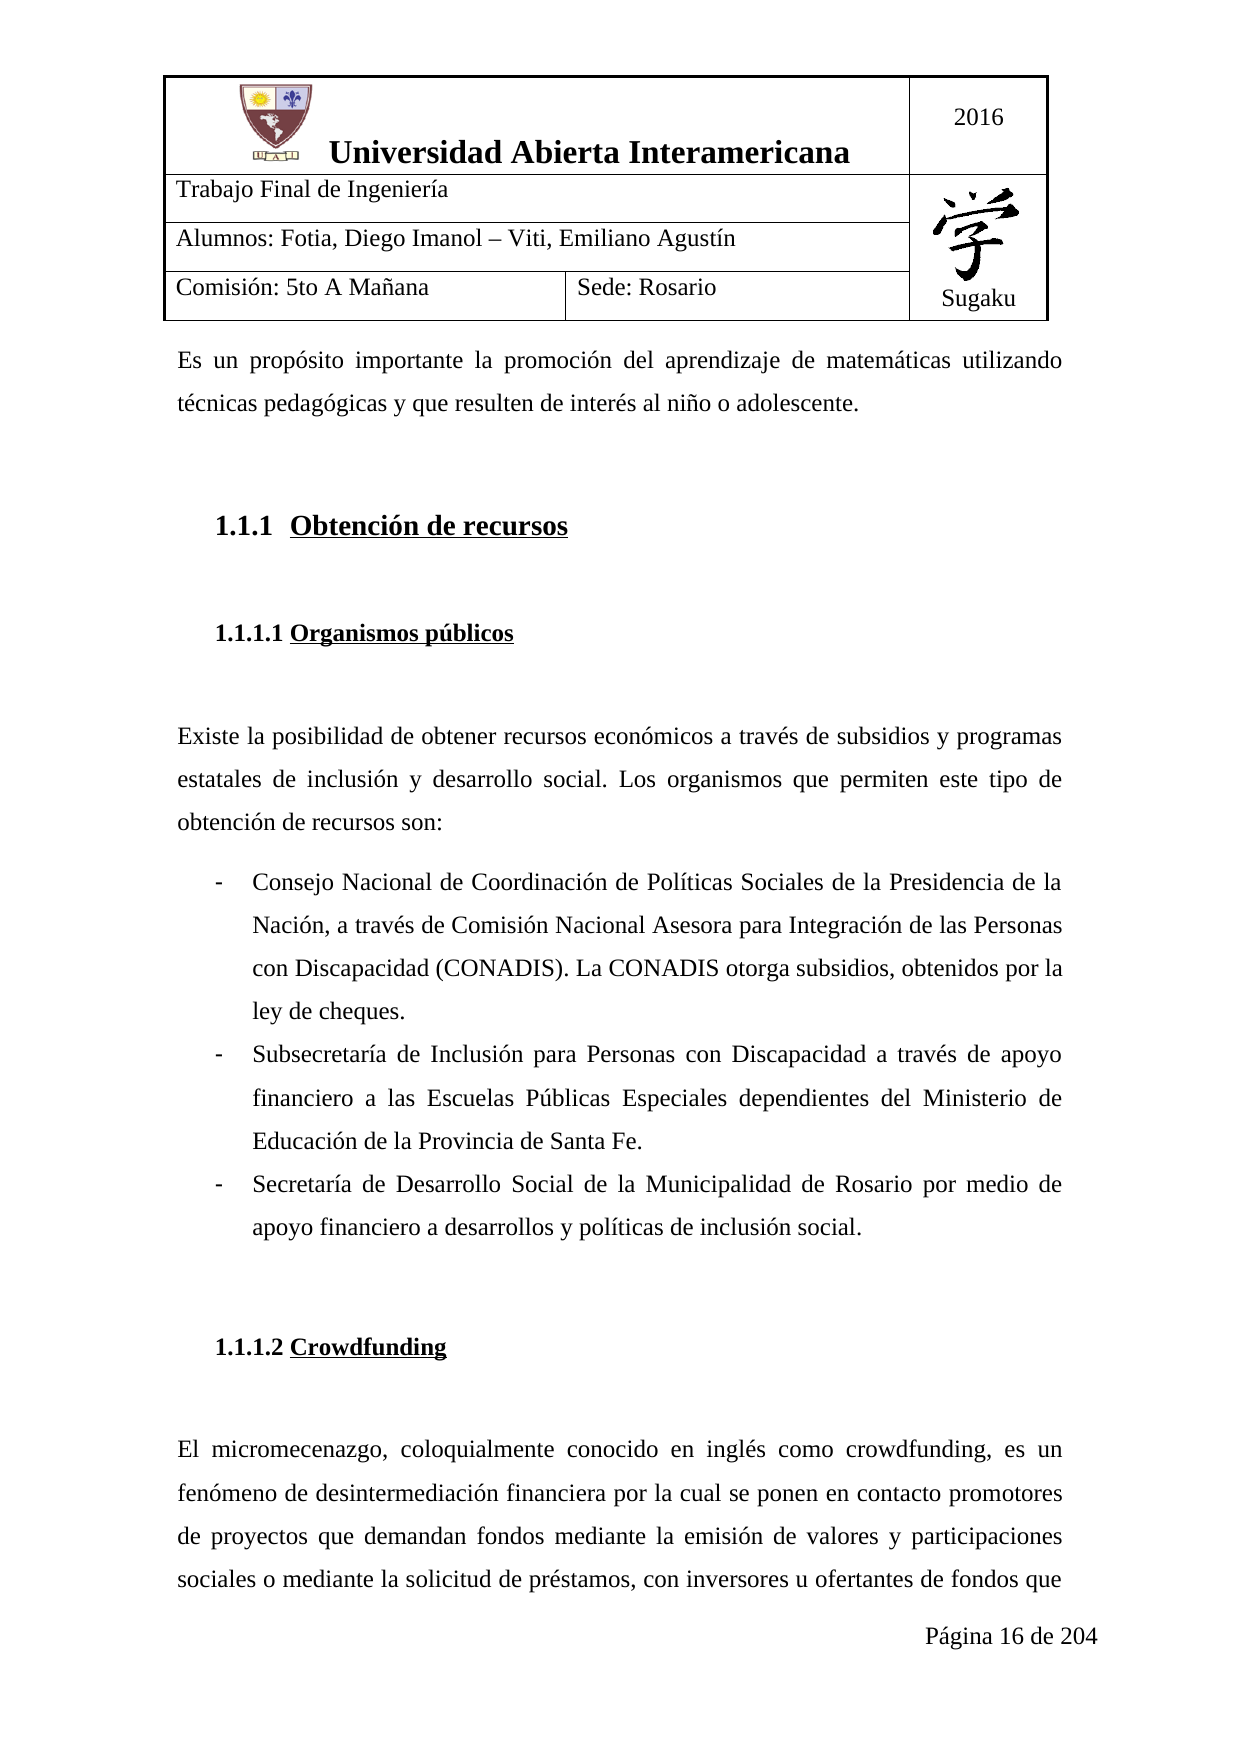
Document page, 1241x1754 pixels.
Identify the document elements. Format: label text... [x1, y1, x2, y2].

list Secretaría de Desarrollo Social de la Municipalidad de Rosario por medio de apoyo financiero a desarrollos y políticas de inclusión social. [214, 1169, 1063, 1241]
text Existe la posibilidad de obtener recursos económicos a través de subsidios y programas estatales de inclusión y desarrollo social. Los organismos que permiten este tipo de obtención de recursos son: [177, 721, 1063, 836]
picture [223, 78, 329, 164]
list Subsecretaría de Inclusión para Personas con Discapacidad a través de apoyo financiero a las Escuelas Públicas Especiales dependientes del Ministerio de Educación de la Provincia de Santa Fe. [214, 1039, 1063, 1154]
picture [927, 181, 1030, 284]
list Consejo Nacional de Coordinación de Políticas Sociales de la Presidencia de la Nación, a través de Comisión Nacional Asesora para Integración de las Personas con Discapacidad (CONADIS). La CONADIS otorga subsidios, obtenidos por la ley de cheques. [214, 867, 1063, 1025]
text Es un propósito importante la promoción del aprendizaje de matemáticas utilizando técnicas pedagógicas y que resulten de interés al niño o adolescente. [177, 345, 1063, 417]
subtitle Obtención de recursos [214, 508, 1063, 541]
subtitle Organismos públicos [214, 618, 1063, 647]
subtitle Crowdfunding [214, 1332, 1063, 1360]
